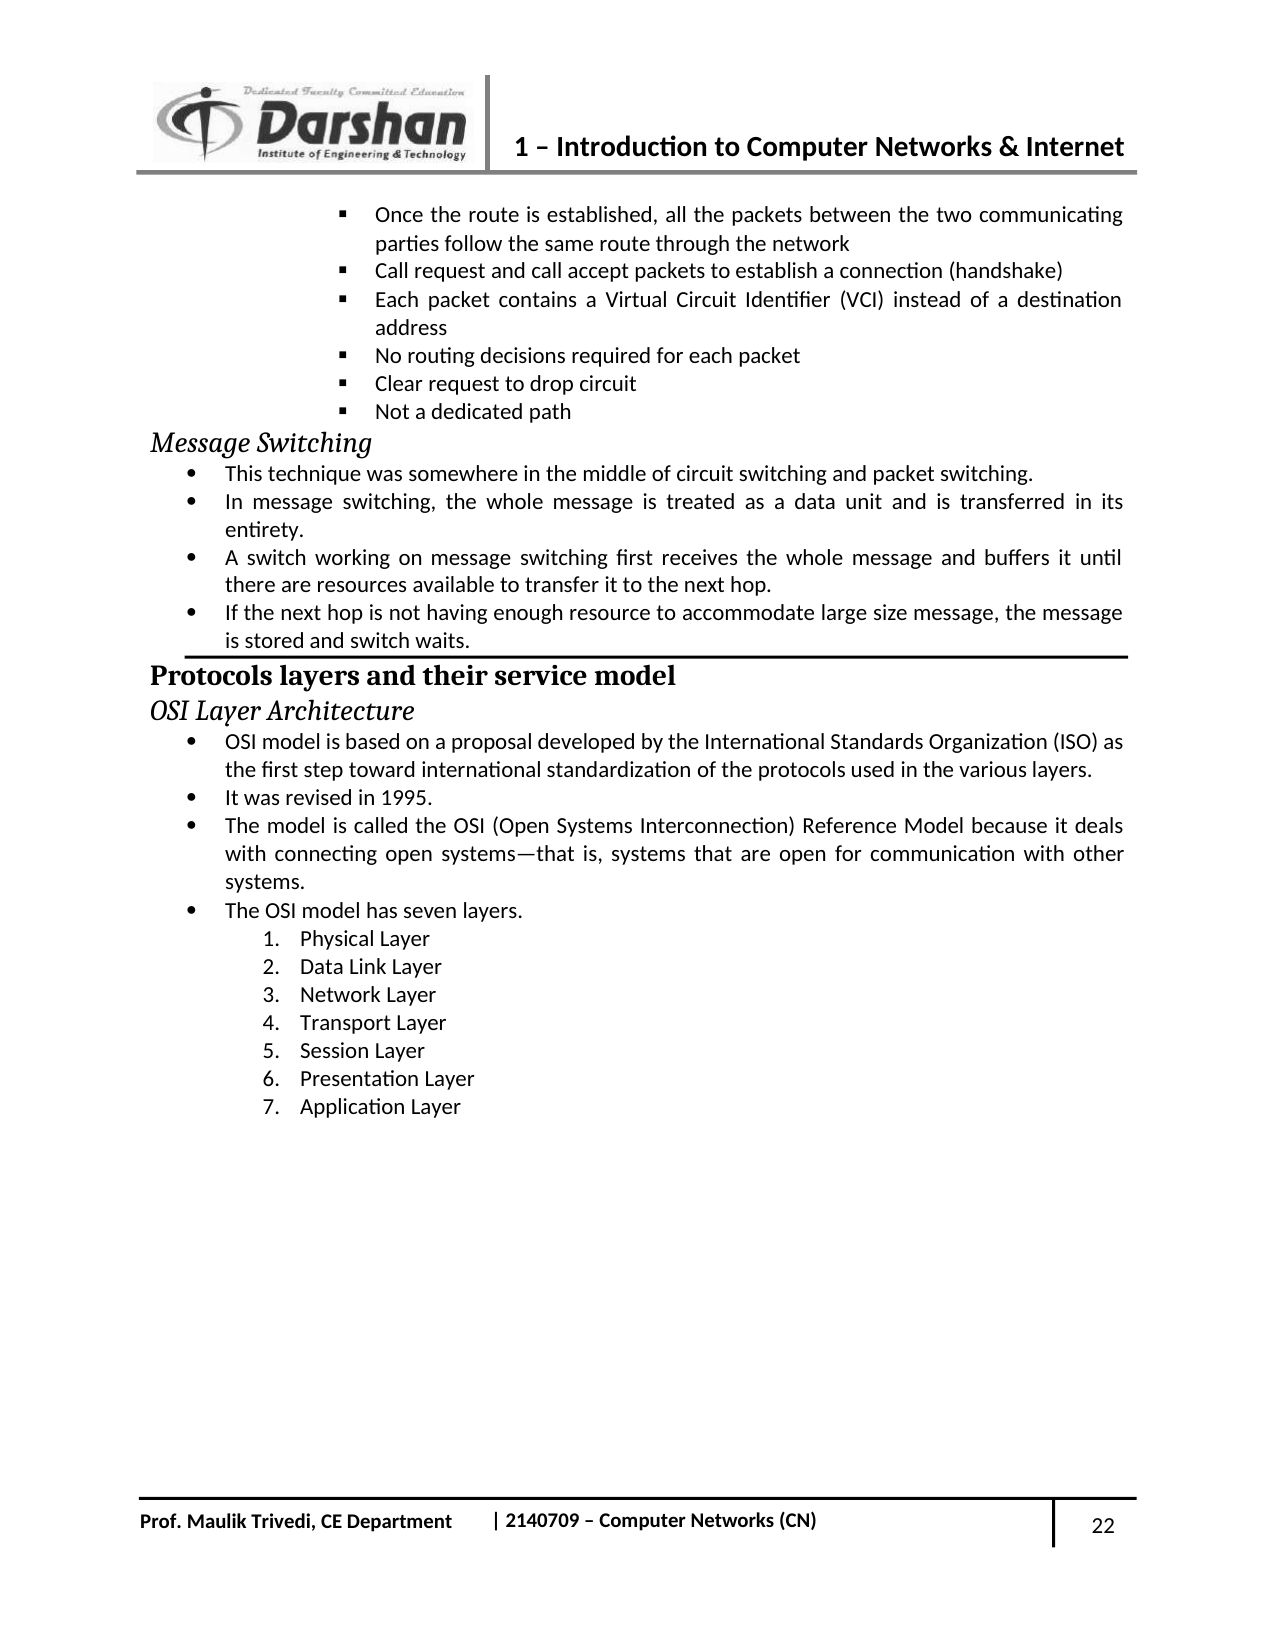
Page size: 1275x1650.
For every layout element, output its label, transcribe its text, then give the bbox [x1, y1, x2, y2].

list Presentation Layer [262, 1064, 1206, 1092]
list Each packet contains a Virtual Circuit Identifier (VCI) instead of a destination address [337, 285, 1125, 341]
list It was revised in 1995. [187, 783, 1206, 811]
list OSI model is based on a proposal developed by the International Standards Organization (ISO) as the first step toward international standardization of the protocols used in the various layers. [187, 727, 1125, 783]
subtitle Protocols layers and their service model [150, 659, 1206, 693]
list Session Layer [262, 1036, 1206, 1064]
list In message switching, the whole message is treated as a data unit and is transferred in its entirety. [187, 487, 1125, 543]
list No routing decisions required for each packet [337, 341, 1206, 369]
list The model is called the OSI (Open Systems Interconnection) Reference Model because it deals with connecting open systems—that is, systems that are open for communication with other systems. [187, 811, 1126, 895]
list The OSI model has seven layers. [187, 895, 1206, 924]
list Network Layer [262, 980, 1206, 1008]
list Data Link Layer [262, 952, 1206, 980]
picture [153, 82, 474, 163]
list Clear request to drop circuit [337, 369, 1206, 397]
list Call request and call accept packets to establish a connection (handshake) [337, 257, 1206, 285]
list Transport Layer [262, 1008, 1206, 1036]
list Once the route is established, all the packets between the two communicating parties follow the same route through the network [337, 201, 1125, 257]
list This technique was somewhere in the middle of circuit switching and packet switching. [187, 459, 1206, 487]
subtitle Message Switching [150, 425, 1206, 459]
list Not a dedicated path [337, 397, 1206, 425]
list Physical Layer [262, 924, 1206, 952]
subtitle OSI Layer Architecture [150, 693, 1206, 727]
list If the next hop is not having enough resource to accommodate large size message, the message is stored and switch waits. [187, 598, 1125, 654]
list Application Layer [262, 1092, 1206, 1121]
list A switch working on message switching first receives the whole message and buffers it until there are resources available to transfer it to the next hop. [187, 543, 1125, 598]
